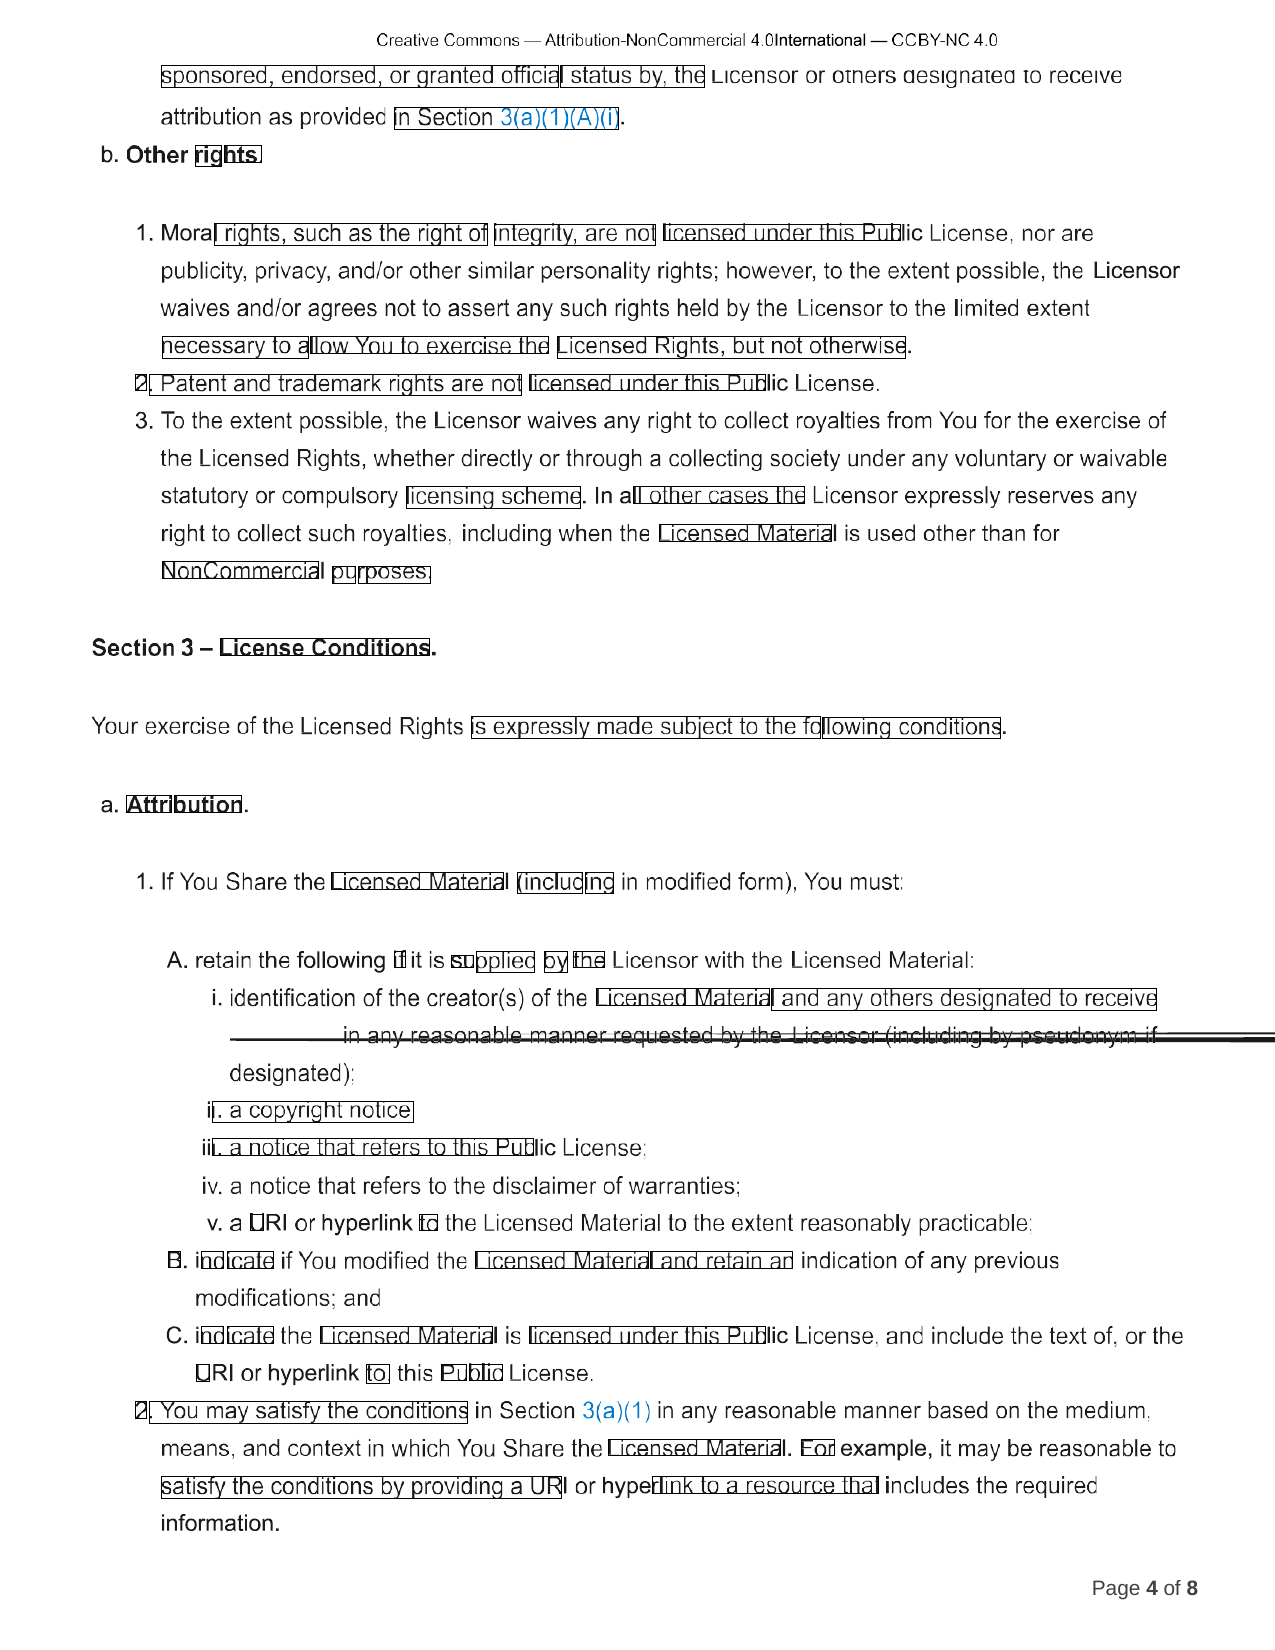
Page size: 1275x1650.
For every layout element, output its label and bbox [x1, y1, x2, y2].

picture [395, 108, 618, 129]
picture [161, 411, 426, 433]
picture [892, 33, 916, 46]
picture [712, 70, 1122, 88]
picture [311, 337, 548, 353]
picture [150, 375, 521, 395]
picture [150, 1402, 467, 1423]
picture [162, 872, 325, 890]
picture [823, 718, 1000, 738]
picture [160, 449, 192, 466]
picture [653, 1477, 878, 1493]
picture [163, 562, 318, 578]
picture [221, 639, 429, 655]
picture [228, 1327, 273, 1343]
picture [634, 487, 804, 503]
picture [622, 872, 903, 894]
picture [886, 1476, 1097, 1498]
picture [470, 1365, 502, 1380]
picture [932, 1326, 1183, 1347]
picture [333, 567, 355, 583]
picture [506, 1326, 521, 1344]
picture [91, 716, 293, 734]
picture [955, 299, 1018, 316]
picture [463, 524, 649, 546]
picture [798, 299, 945, 316]
picture [282, 1251, 467, 1269]
picture [530, 375, 765, 390]
picture [136, 1402, 146, 1418]
picture [127, 796, 171, 812]
picture [241, 1368, 262, 1381]
picture [231, 988, 587, 1011]
picture [561, 66, 704, 87]
picture [495, 225, 655, 245]
picture [476, 1401, 650, 1423]
picture [127, 145, 189, 163]
picture [974, 33, 997, 46]
picture [196, 951, 251, 968]
picture [420, 1215, 437, 1230]
picture [367, 1365, 389, 1383]
picture [162, 66, 558, 87]
picture [202, 1327, 223, 1343]
picture [161, 487, 398, 508]
picture [162, 1439, 361, 1459]
picture [136, 375, 146, 390]
picture [574, 952, 604, 967]
picture [919, 33, 969, 46]
picture [377, 33, 519, 46]
picture [545, 952, 567, 972]
picture [445, 1214, 476, 1231]
picture [518, 873, 582, 893]
picture [200, 449, 1167, 471]
picture [651, 1252, 792, 1268]
picture [332, 873, 503, 889]
picture [202, 1252, 223, 1268]
picture [510, 1364, 593, 1381]
picture [586, 873, 613, 893]
picture [658, 1401, 1150, 1423]
picture [321, 1327, 492, 1343]
picture [196, 1288, 380, 1309]
picture [802, 1251, 1059, 1273]
picture [162, 524, 451, 546]
picture [228, 1252, 273, 1268]
picture [563, 1138, 646, 1159]
picture [230, 1063, 354, 1086]
picture [796, 374, 879, 391]
picture [213, 1139, 533, 1155]
picture [476, 1252, 648, 1268]
picture [359, 567, 430, 583]
picture [813, 486, 1137, 508]
picture [597, 989, 769, 1005]
picture [886, 1326, 923, 1344]
picture [395, 952, 405, 967]
picture [169, 1252, 180, 1267]
picture [162, 261, 1083, 283]
picture [175, 796, 241, 812]
picture [407, 487, 580, 508]
picture [609, 1440, 780, 1455]
picture [225, 146, 261, 162]
picture [796, 1326, 878, 1347]
picture [397, 1364, 433, 1381]
picture [280, 1326, 312, 1344]
picture [196, 146, 221, 166]
picture [575, 1481, 596, 1494]
picture [802, 1440, 834, 1455]
picture [301, 717, 463, 739]
picture [429, 951, 444, 968]
picture [530, 1327, 765, 1343]
picture [435, 411, 1167, 433]
picture [213, 1102, 413, 1122]
picture [344, 1026, 781, 1048]
picture [1146, 1026, 1158, 1043]
picture [558, 337, 905, 358]
picture [230, 1218, 242, 1231]
picture [197, 1365, 209, 1381]
picture [477, 952, 534, 972]
picture [160, 298, 787, 321]
picture [1027, 299, 1090, 316]
picture [664, 225, 900, 240]
picture [92, 638, 174, 656]
picture [162, 1477, 561, 1498]
picture [258, 951, 290, 968]
picture [368, 1439, 602, 1457]
picture [792, 951, 973, 968]
picture [472, 717, 820, 738]
picture [452, 956, 473, 967]
picture [930, 224, 1093, 244]
picture [845, 524, 1060, 541]
picture [251, 1215, 263, 1230]
picture [442, 1365, 466, 1380]
picture [772, 989, 1156, 1010]
picture [295, 1218, 315, 1231]
picture [181, 638, 193, 656]
picture [793, 1026, 1136, 1048]
picture [524, 33, 773, 46]
picture [613, 951, 782, 968]
picture [161, 107, 386, 129]
picture [660, 525, 831, 541]
picture [941, 1439, 1176, 1461]
picture [215, 224, 487, 245]
picture [203, 1176, 739, 1197]
picture [163, 337, 308, 358]
picture [484, 1214, 1032, 1236]
